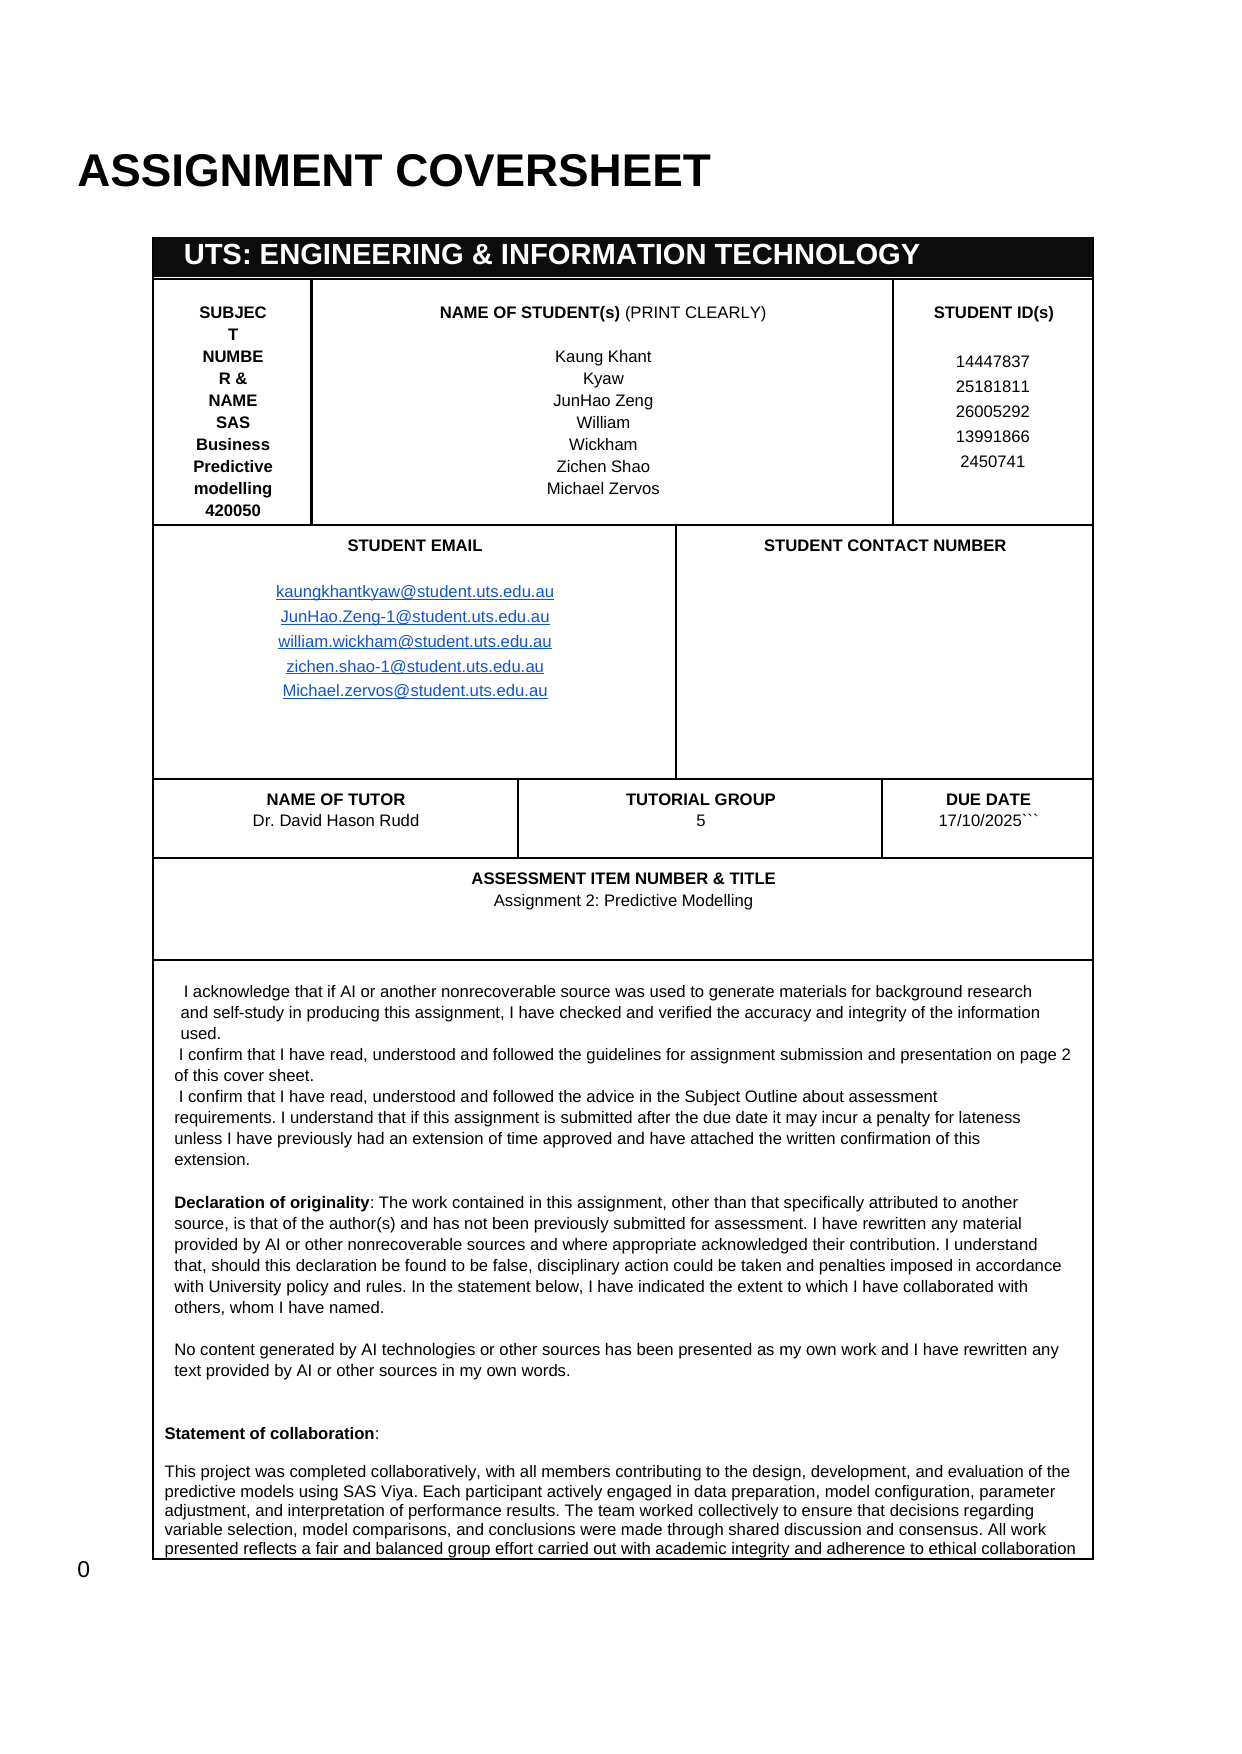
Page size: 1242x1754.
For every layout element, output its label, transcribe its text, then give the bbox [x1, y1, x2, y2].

table_header UTS: ENGINEERING & INFORMATION TECHNOLOGY [154, 237, 1092, 277]
table_cell SUBJECT NUMBER & NAME SAS Business Predictive modelling 420050 [154, 280, 310, 523]
table_cell TUTORIAL GROUP 5 [519, 780, 881, 857]
table_cell STUDENT CONTACT NUMBER [677, 526, 1092, 777]
text ASSIGNMENT COVERSHEET [77, 144, 1223, 196]
table_cell NAME OF TUTOR Dr. David Hason Rudd [154, 780, 517, 857]
table_cell STUDENT ID(s) 14447837 25181811 26005292 13991866 2450741 [894, 280, 1092, 523]
table_cell STUDENT EMAIL kaungkhantkyaw@student.uts.edu.au JunHao.Zeng-1@student.uts.edu.au william.wickham@student.uts.edu.au zichen.shao-1@student.uts.edu.au Michael.zervos@student.uts.edu.au [154, 526, 675, 777]
table_cell ASSESSMENT ITEM NUMBER & TITLE Assignment 2: Predictive Modelling [154, 859, 1092, 959]
table_cell NAME OF STUDENT(s) (PRINT CLEARLY) Kaung Khant Kyaw JunHao Zeng William Wickham Zichen Shao Michael Zervos [313, 280, 892, 523]
table_cell DUE DATE 17/10/2025``` [883, 780, 1092, 857]
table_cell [154, 961, 1092, 1558]
